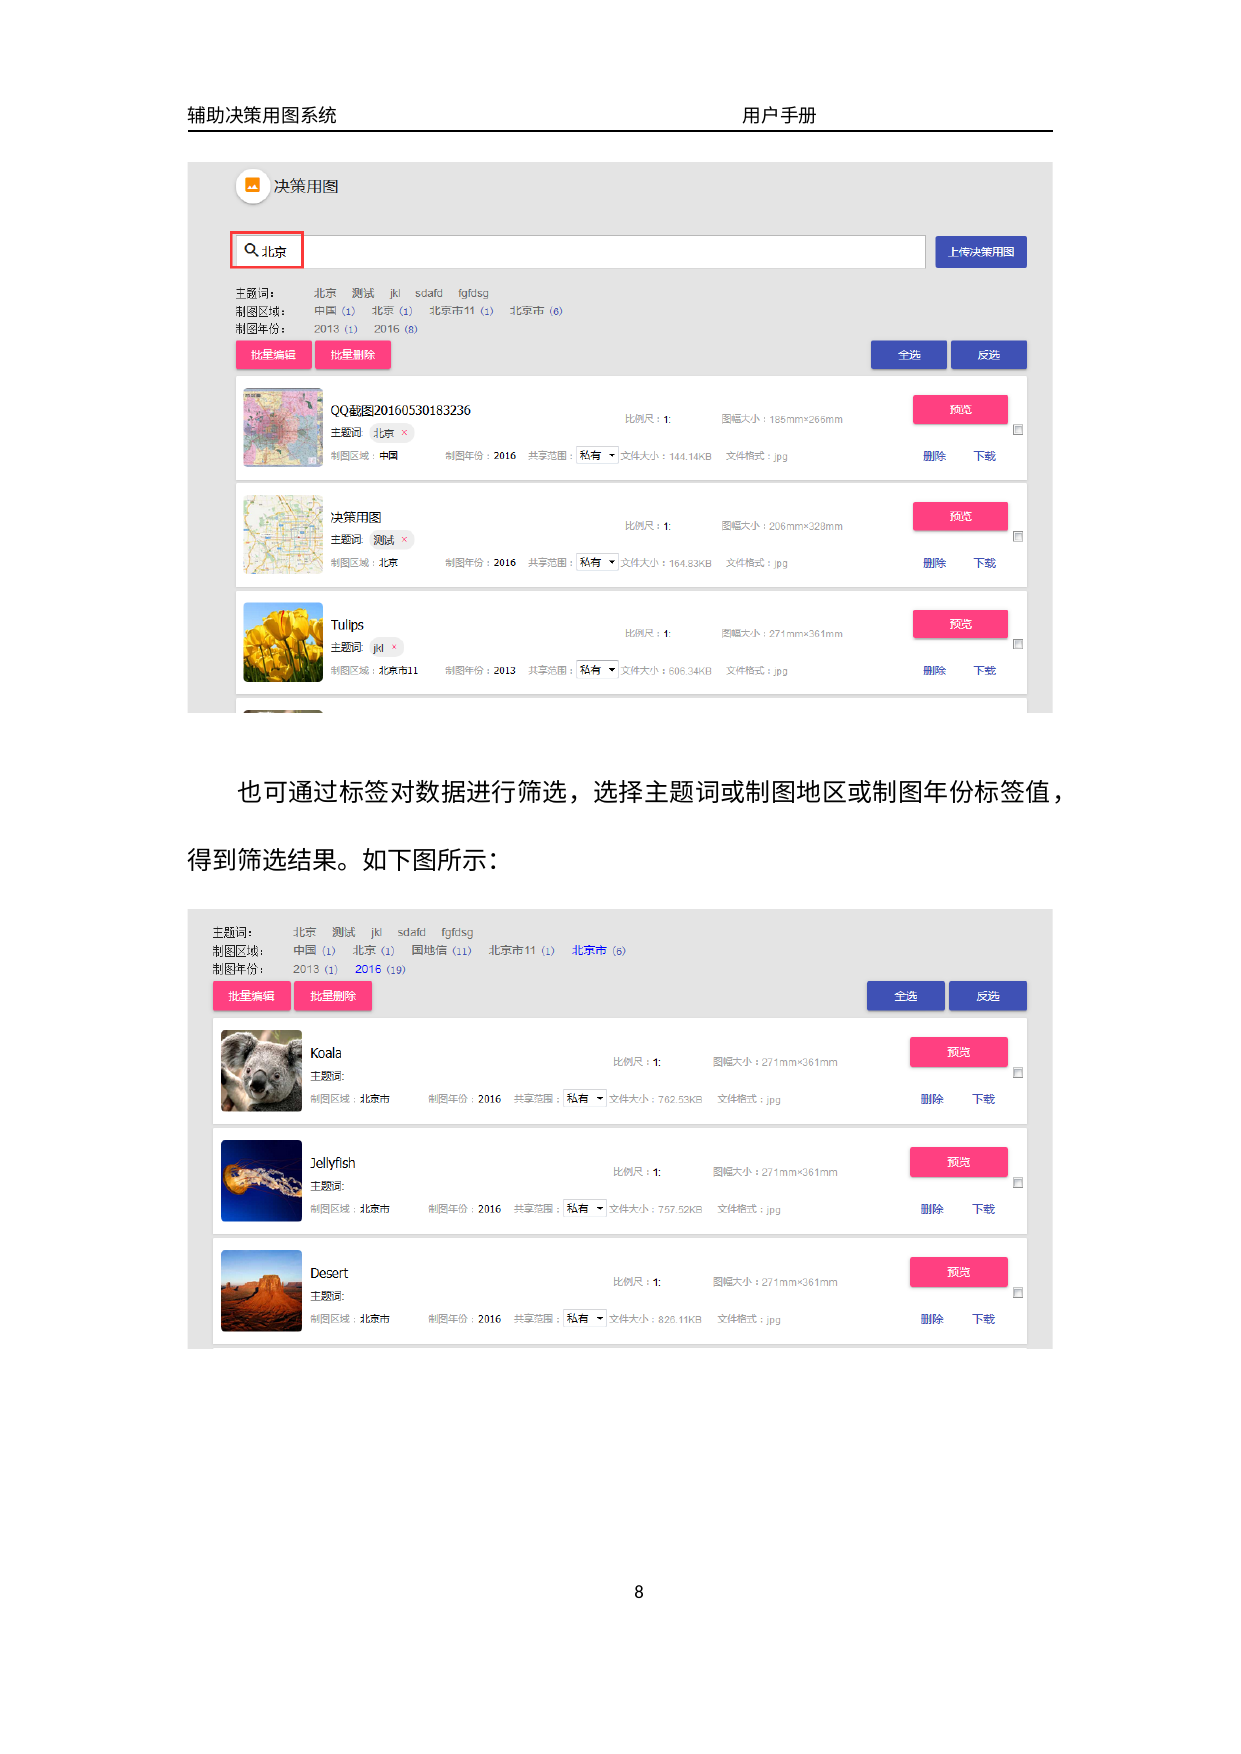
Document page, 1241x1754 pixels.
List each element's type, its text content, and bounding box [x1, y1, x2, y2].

text 也可通过标签对数据进行筛选，选择主题词或制图地区或制图年份标签值，得到筛选结果。如下图所示： [187, 757, 1053, 893]
picture [187, 909, 1053, 1349]
picture [187, 162, 1053, 713]
